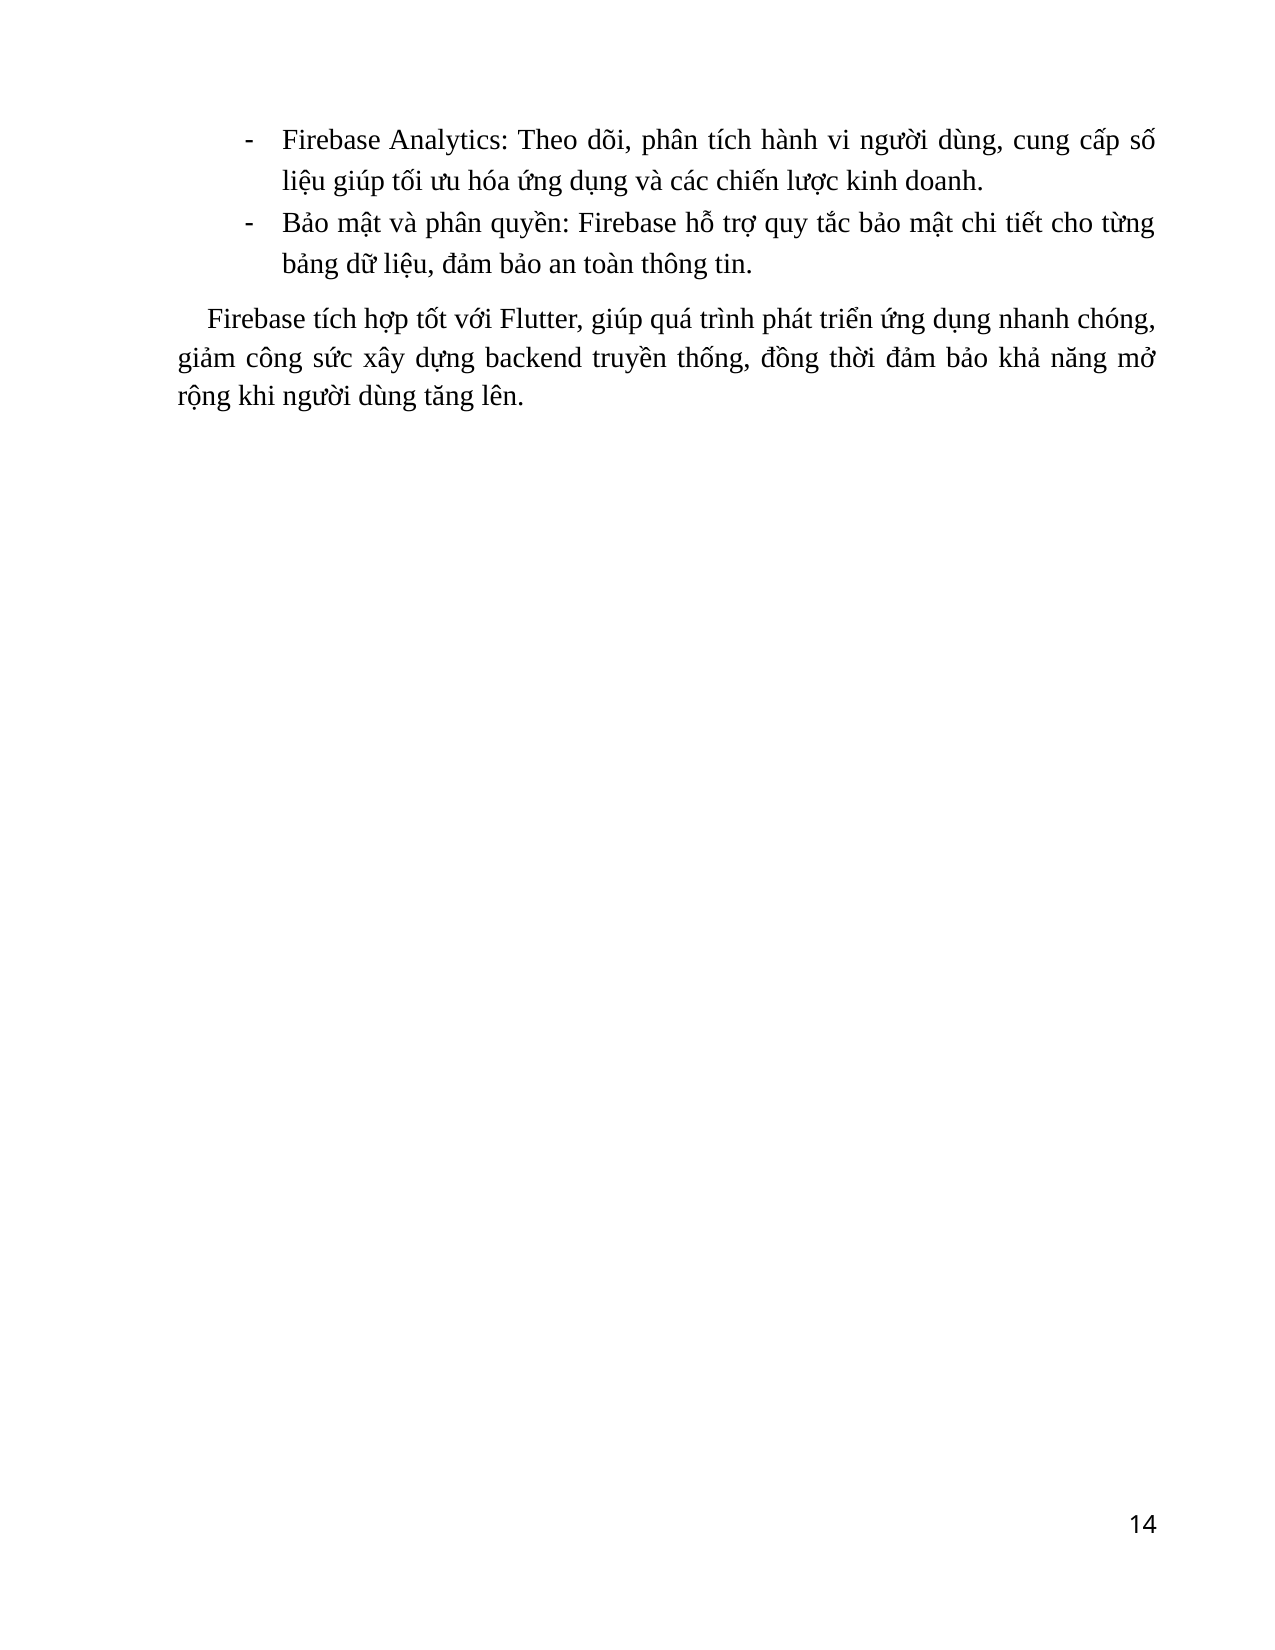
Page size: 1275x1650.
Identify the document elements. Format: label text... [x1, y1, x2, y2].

list Bảo mật và phân quyền: Firebase hỗ trợ quy tắc bảo mật chi tiết cho từng bảng dữ liệu, đảm bảo an toàn thông tin. [244, 201, 1157, 279]
list Firebase Analytics: Theo dõi, phân tích hành vi người dùng, cung cấp số liệu giúp tối ưu hóa ứng dụng và các chiến lược kinh doanh. [244, 118, 1157, 196]
text Firebase tích hợp tốt với Flutter, giúp quá trình phát triển ứng dụng nhanh chóng, giảm công sức xây dựng backend truyền thống, đồng thời đảm bảo khả năng mở rộng khi người dùng tăng lên. [177, 301, 1157, 412]
